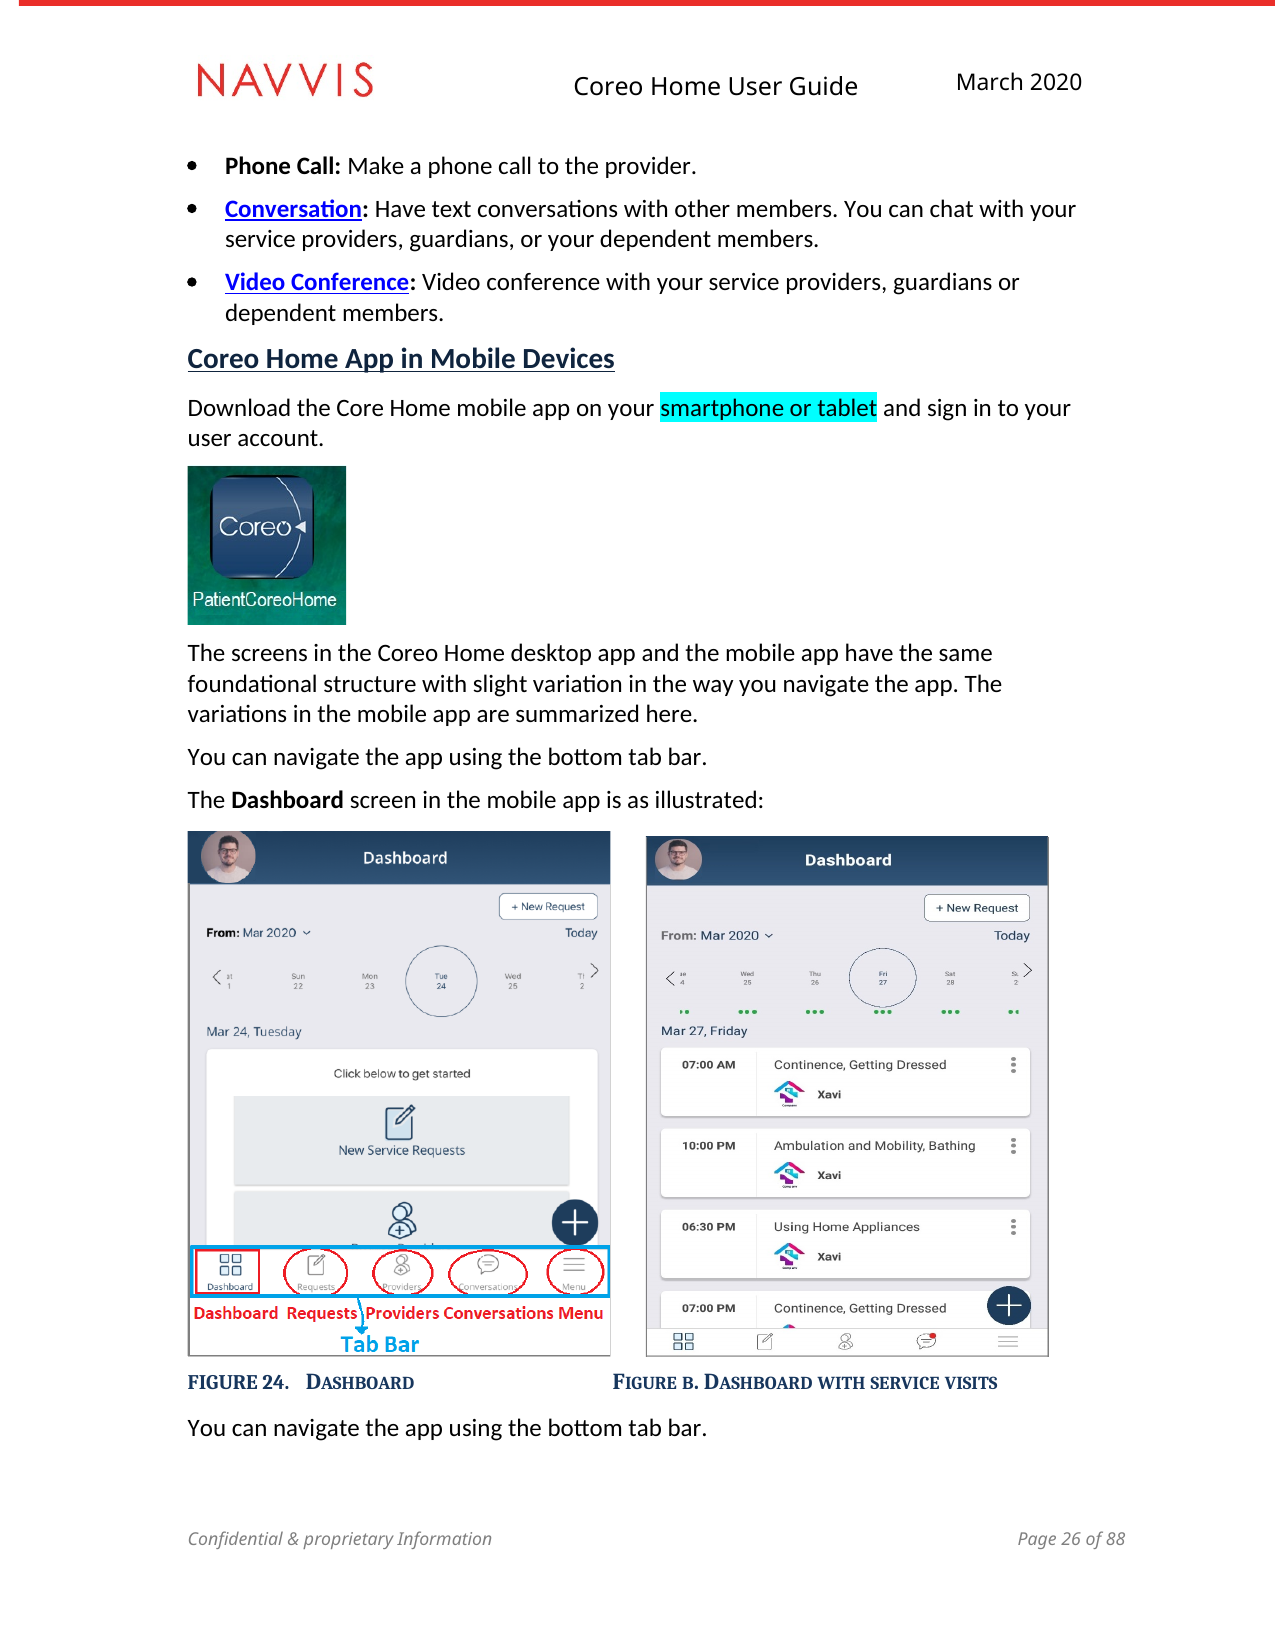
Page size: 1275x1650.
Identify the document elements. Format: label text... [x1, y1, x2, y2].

list Phone Call: Make a phone call to the provider. [187, 150, 1087, 181]
picture [194, 1250, 607, 1293]
list Video Conference: Video conference with your service providers, guardians or dependent members. [187, 267, 1087, 328]
text You can navigate the app using the bottom tab bar. [187, 1412, 1087, 1442]
list Conversation: Have text conversations with other members. You can chat with your service providers, guardians, or your dependent members. [187, 193, 1087, 254]
text The Dashboard screen in the mobile app is as illustrated: [187, 784, 1087, 815]
text The screens in the Coreo Home desktop app and the mobile app have the same foundational structure with slight variation in the way you navigate the app. The variations in the mobile app are summarized here. [187, 637, 1087, 729]
text Download the Core Home mobile app on your smartphone or tablet and sign in to your user account. [187, 392, 1087, 453]
picture [645, 836, 1049, 1357]
picture [187, 465, 347, 625]
picture [187, 831, 611, 1357]
text Dashboard Figure b. Dashboard with service visits [187, 1369, 1087, 1395]
picture [187, 55, 383, 104]
text You can navigate the app using the bottom tab bar. [187, 741, 1087, 772]
subtitle Coreo Home App in Mobile Devices [187, 340, 1087, 376]
